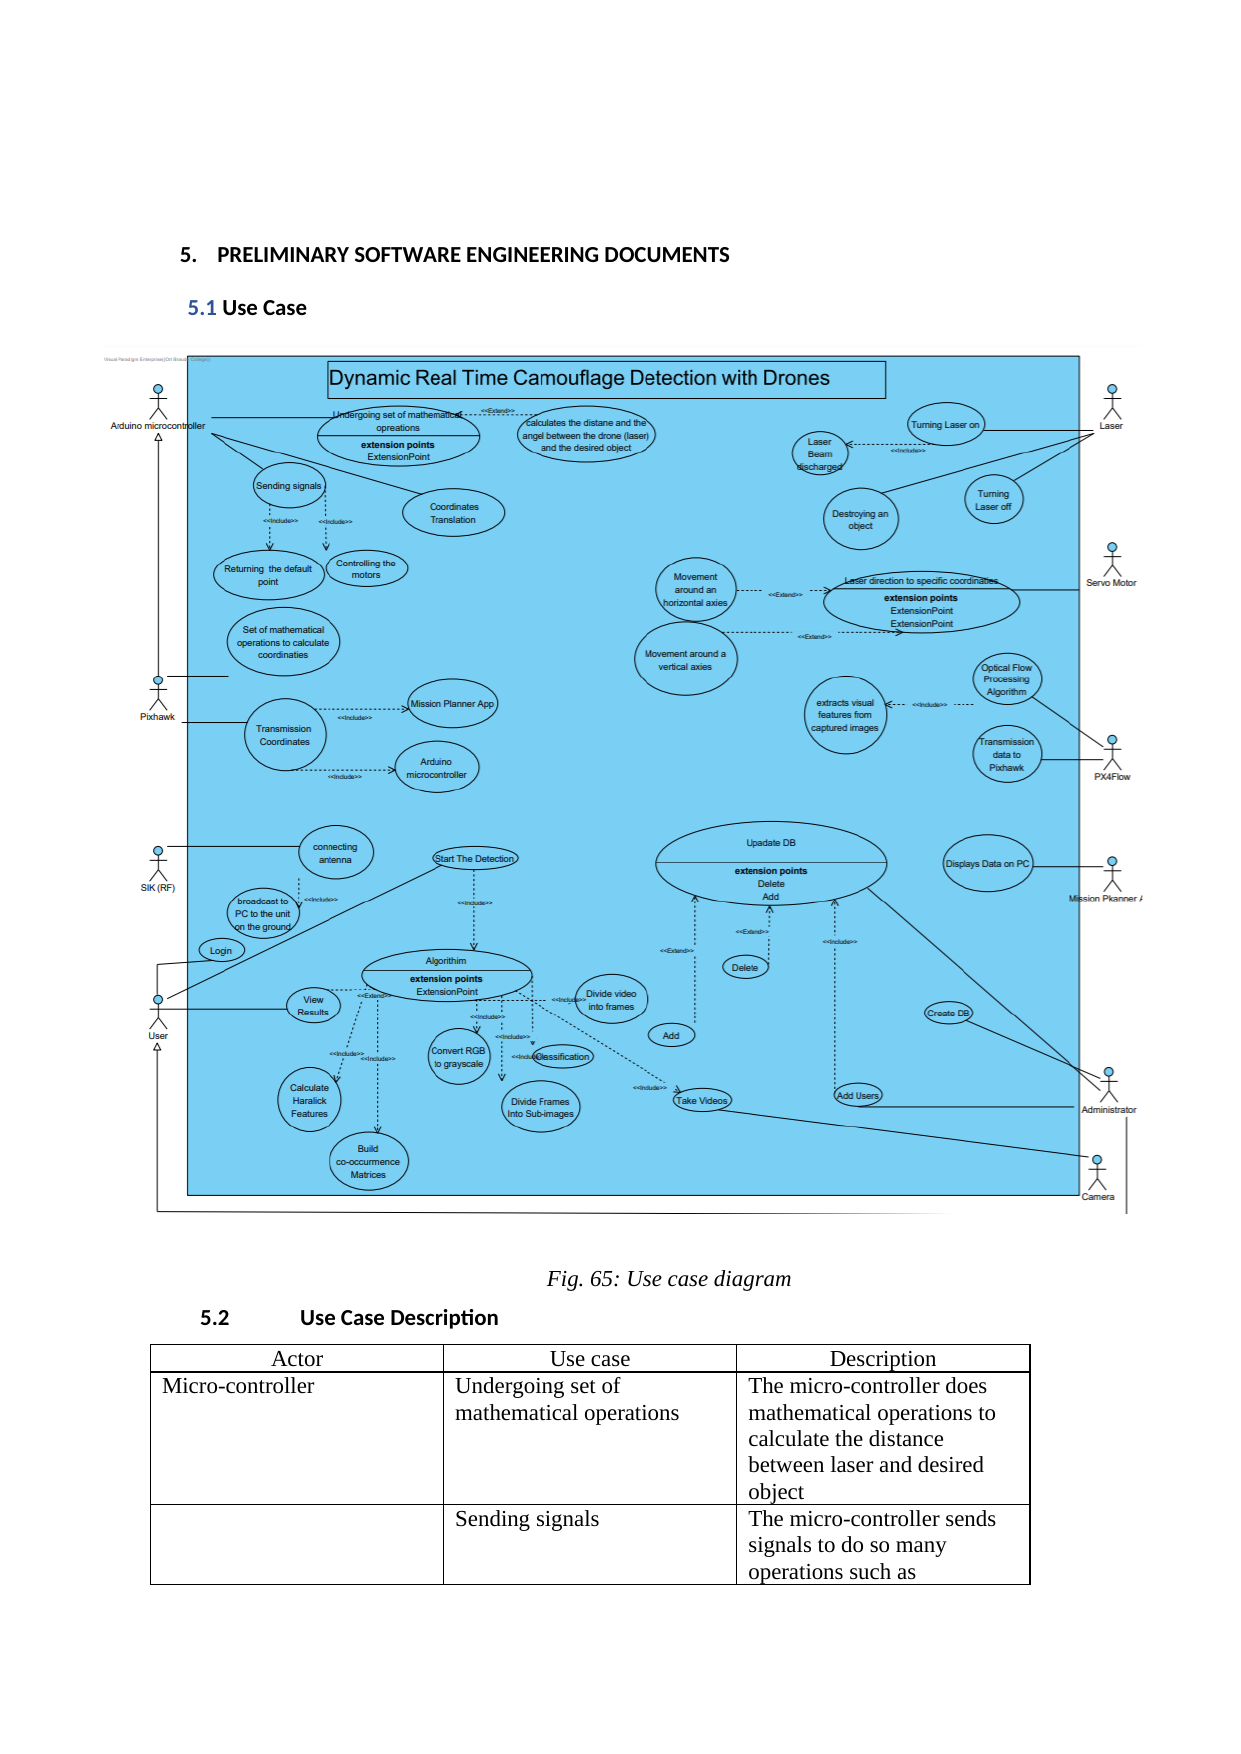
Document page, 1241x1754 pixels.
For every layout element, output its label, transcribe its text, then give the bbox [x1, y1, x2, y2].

picture [103, 345, 1143, 1214]
table_cell The micro-controller does mathematical operations to calculate the distance between laser and desired object [737, 1373, 1029, 1504]
table_cell Undergoing set of mathematical operations [444, 1373, 736, 1504]
list 5.2 Use Case Description [200, 1303, 1090, 1331]
table_header Actor [151, 1345, 443, 1371]
table_header Description [737, 1345, 1029, 1371]
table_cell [737, 1505, 1029, 1584]
table_cell Micro-controller [151, 1373, 443, 1504]
table_cell Sending signals [444, 1505, 736, 1584]
table_cell [151, 1505, 443, 1584]
text Fig. 65: Use case diagram [150, 1264, 1090, 1291]
table_header Use case [444, 1345, 736, 1371]
list PRELIMINARY SOFTWARE ENGINEERING DOCUMENTS [179, 240, 1090, 268]
subtitle 5.1 Use Case [150, 293, 1090, 321]
